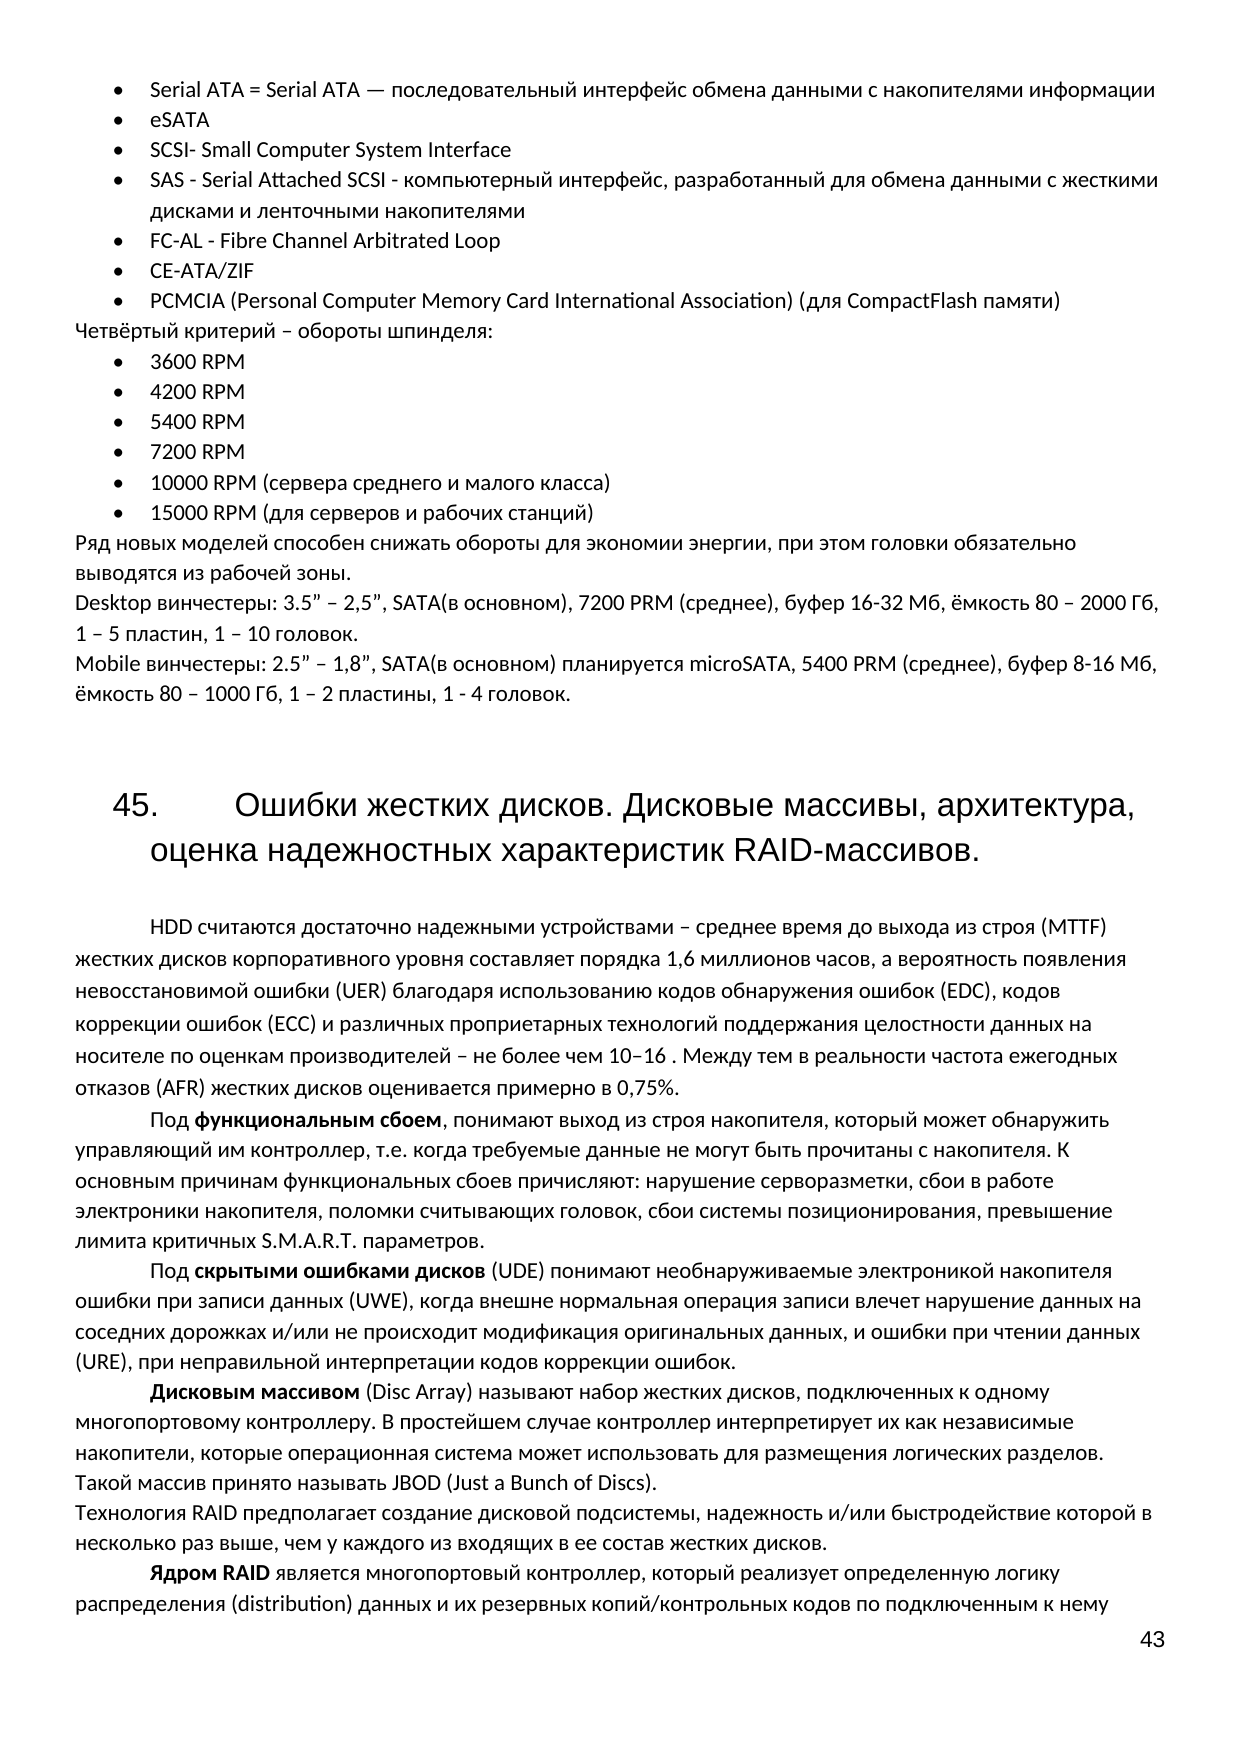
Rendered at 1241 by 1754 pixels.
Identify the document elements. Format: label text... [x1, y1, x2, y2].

text HDD считаются достаточно надежными устройствами – среднее время до выхода из строя (MTTF) жестких дисков корпоративного уровня составляет порядка 1,6 миллионов часов, а вероятность появления невосстановимой ошибки (UER) благодаря использованию кодов обнаружения ошибок (EDC), кодов коррекции ошибок (ECC) и различных проприетарных технологий поддержания целостности данных на носителе по оценкам производителей – не более чем 10–16 . Между тем в реальности частота ежегодных отказов (AFR) жестких дисков оценивается примерно в 0,75%. [75, 912, 1165, 1101]
text Четвёртый критерий – обороты шпинделя: [75, 317, 1165, 345]
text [75, 1558, 1165, 1617]
list eSATA [112, 105, 1165, 133]
text Под функциональным сбоем, понимают выход из строя накопителя, который может обнаружить управляющий им контроллер, т.е. когда требуемые данные не могут быть прочитаны с накопителя. К основным причинам функциональных сбоев причисляют: нарушение серворазметки, сбои в работе электроники накопителя, поломки считывающих головок, сбои системы позиционирования, превышение лимита критичных S.M.A.R.T. параметров. [75, 1105, 1165, 1254]
list 5400 RPM [112, 407, 1165, 435]
text Ряд новых моделей способен снижать обороты для экономии энергии, при этом головки обязательно выводятся из рабочей зоны. [75, 528, 1165, 586]
text Дисковым массивом (Disc Array) называют набор жестких дисков, подключенных к одному многопортовому контроллеру. В простейшем случае контроллер интерпретирует их как независимые накопители, которые операционная система может использовать для размещения логических разделов. Такой массив принято называть JBOD (Just a Bunch of Discs). [75, 1377, 1165, 1496]
text Под скрытыми ошибками дисков (UDE) понимают необнаруживаемые электроникой накопителя ошибки при записи данных (UWE), когда внешне нормальная операция записи влечет нарушение данных на соседних дорожках и/или не происходит модификация оригинальных данных, и ошибки при чтении данных (URE), при неправильной интерпретации кодов коррекции ошибок. [75, 1256, 1165, 1375]
list PCMCIA (Personal Computer Memory Card International Association) (для CompactFlash памяти) [112, 286, 1165, 314]
list Serial ATA = Serial ATA — последовательный интерфейс обмена данными с накопителями информации [112, 75, 1165, 103]
list 7200 RPM [112, 437, 1165, 466]
text Технология RAID предполагает создание дисковой подсистемы, надежность и/или быстродействие которой в несколько раз выше, чем у каждого из входящих в ее состав жестких дисков. [75, 1498, 1165, 1556]
list 3600 RPM [112, 347, 1165, 375]
list 15000 RPM (для серверов и рабочих станций) [112, 498, 1165, 526]
list CE-ATA/ZIF [112, 256, 1165, 284]
list SCSI- Small Computer System Interface [112, 135, 1165, 163]
text Desktop винчестеры: 3.5” – 2,5”, SATA(в основном), 7200 PRM (среднее), буфер 16-32 Мб, ёмкость 80 – 2000 Гб, 1 – 5 пластин, 1 – 10 головок. [75, 588, 1165, 647]
text Mobile винчестеры: 2.5” – 1,8”, SATA(в основном) планируется microSATA, 5400 PRM (среднее), буфер 8-16 Мб, ёмкость 80 – 1000 Гб, 1 – 2 пластины, 1 - 4 головок. [75, 649, 1165, 707]
list 4200 RPM [112, 377, 1165, 405]
list FC-AL - Fibre Channel Arbitrated Loop [112, 226, 1165, 254]
list 10000 RPM (сервера среднего и малого класса) [112, 468, 1165, 496]
subtitle Ошибки жестких дисков. Дисковые массивы, архитектура, оценка надежностных характеристик RAID-массивов. [112, 785, 1165, 868]
list SAS - Serial Attached SCSI - компьютерный интерфейс, разработанный для обмена данными с жесткими дисками и ленточными накопителями [112, 166, 1165, 224]
